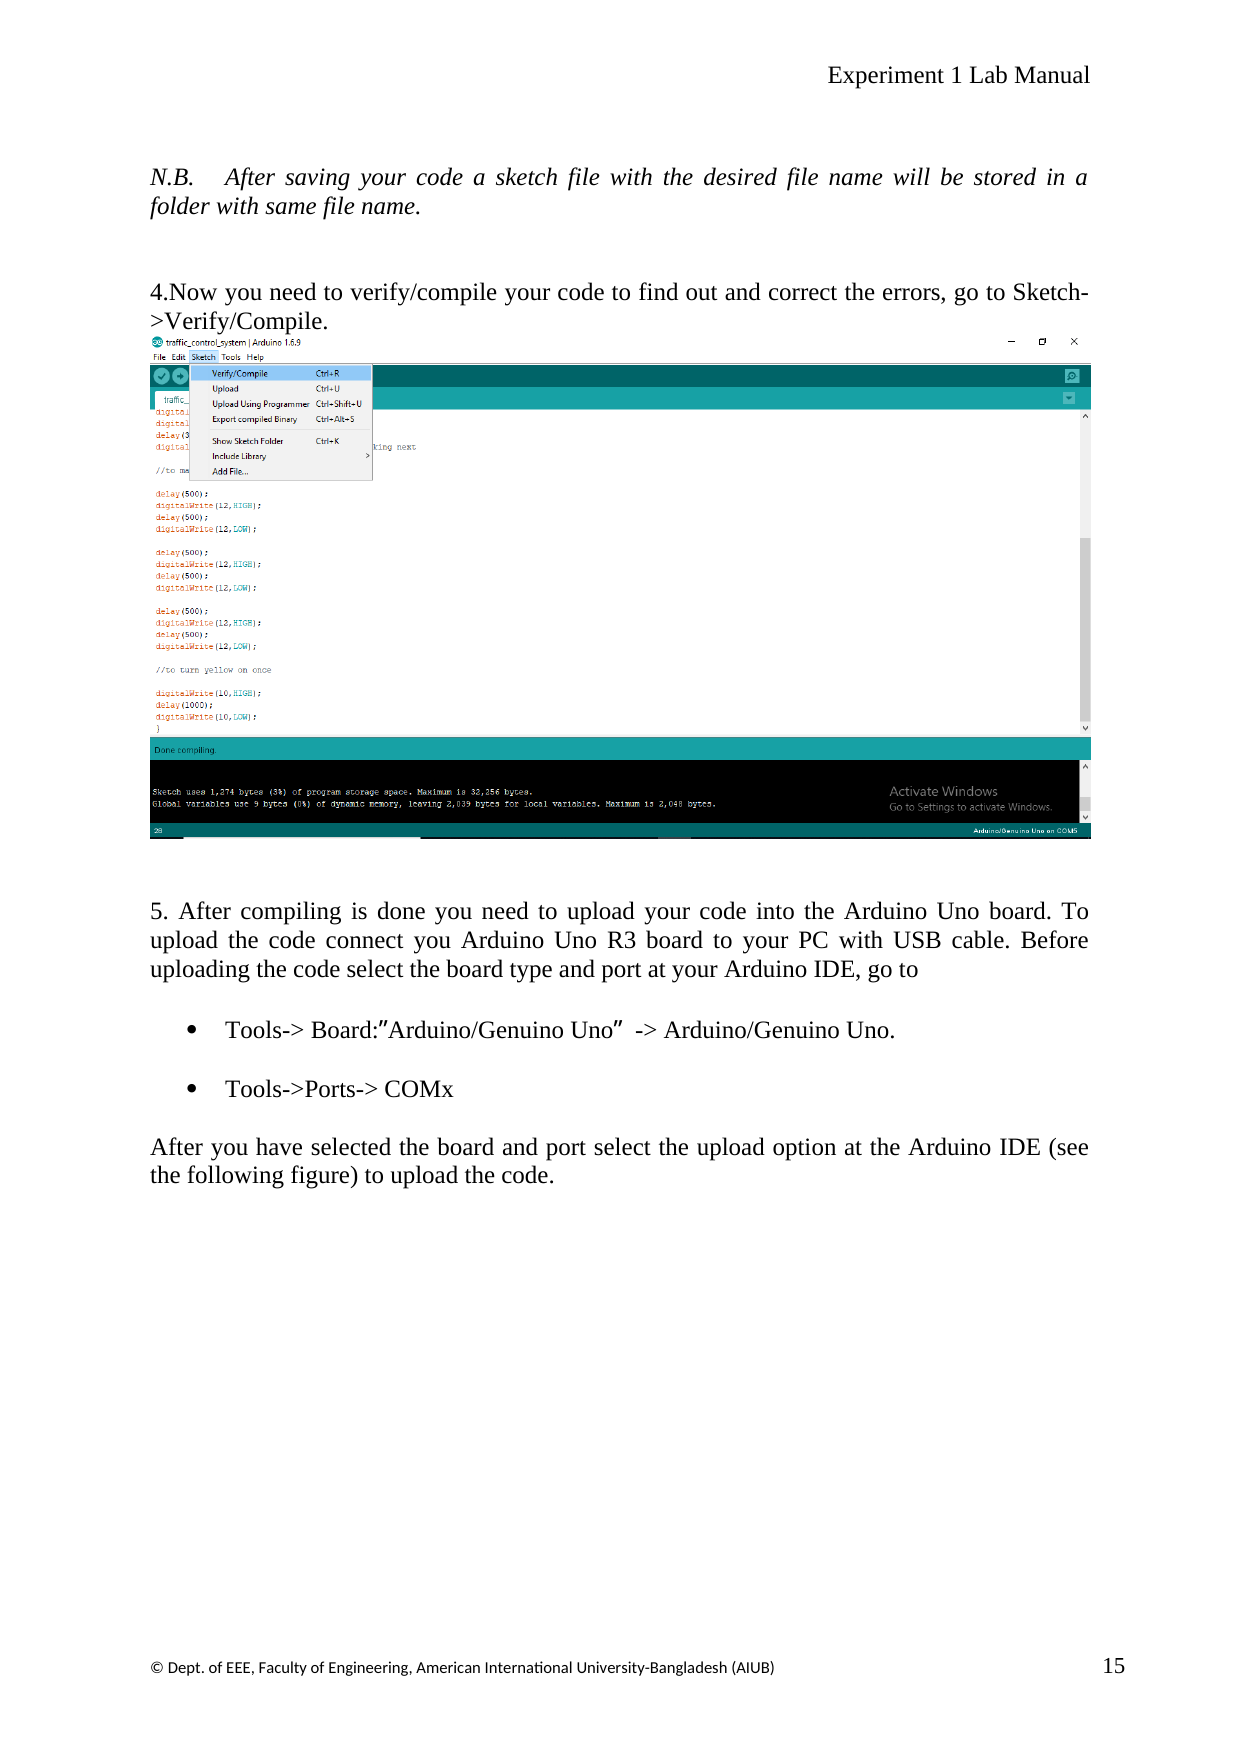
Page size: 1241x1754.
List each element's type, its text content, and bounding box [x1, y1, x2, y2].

list N.B. After saving your code a sketch file with the desired file name will be stored in a folder with same file name. [150, 162, 1090, 220]
list 4.Now you need to verify/compile your code to find out and correct the errors, go to Sketch->Verify/Compile. [150, 277, 1090, 335]
picture [150, 335, 1091, 839]
list Tools->Ports-> COMx [187, 1074, 1090, 1103]
list Tools-> Board:”Arduino/Genuino Uno” -> Arduino/Genuino Uno. [187, 1011, 1090, 1046]
list 5. After compiling is done you need to upload your code into the Arduino Uno board. To upload the code connect you Arduino Uno R3 board to your PC with USB cable. Before uploading the code select the board type and port at your Arduino IDE, go to [150, 896, 1090, 983]
text After you have selected the board and port select the upload option at the Arduino IDE (see the following figure) to upload the code. [150, 1132, 1090, 1189]
